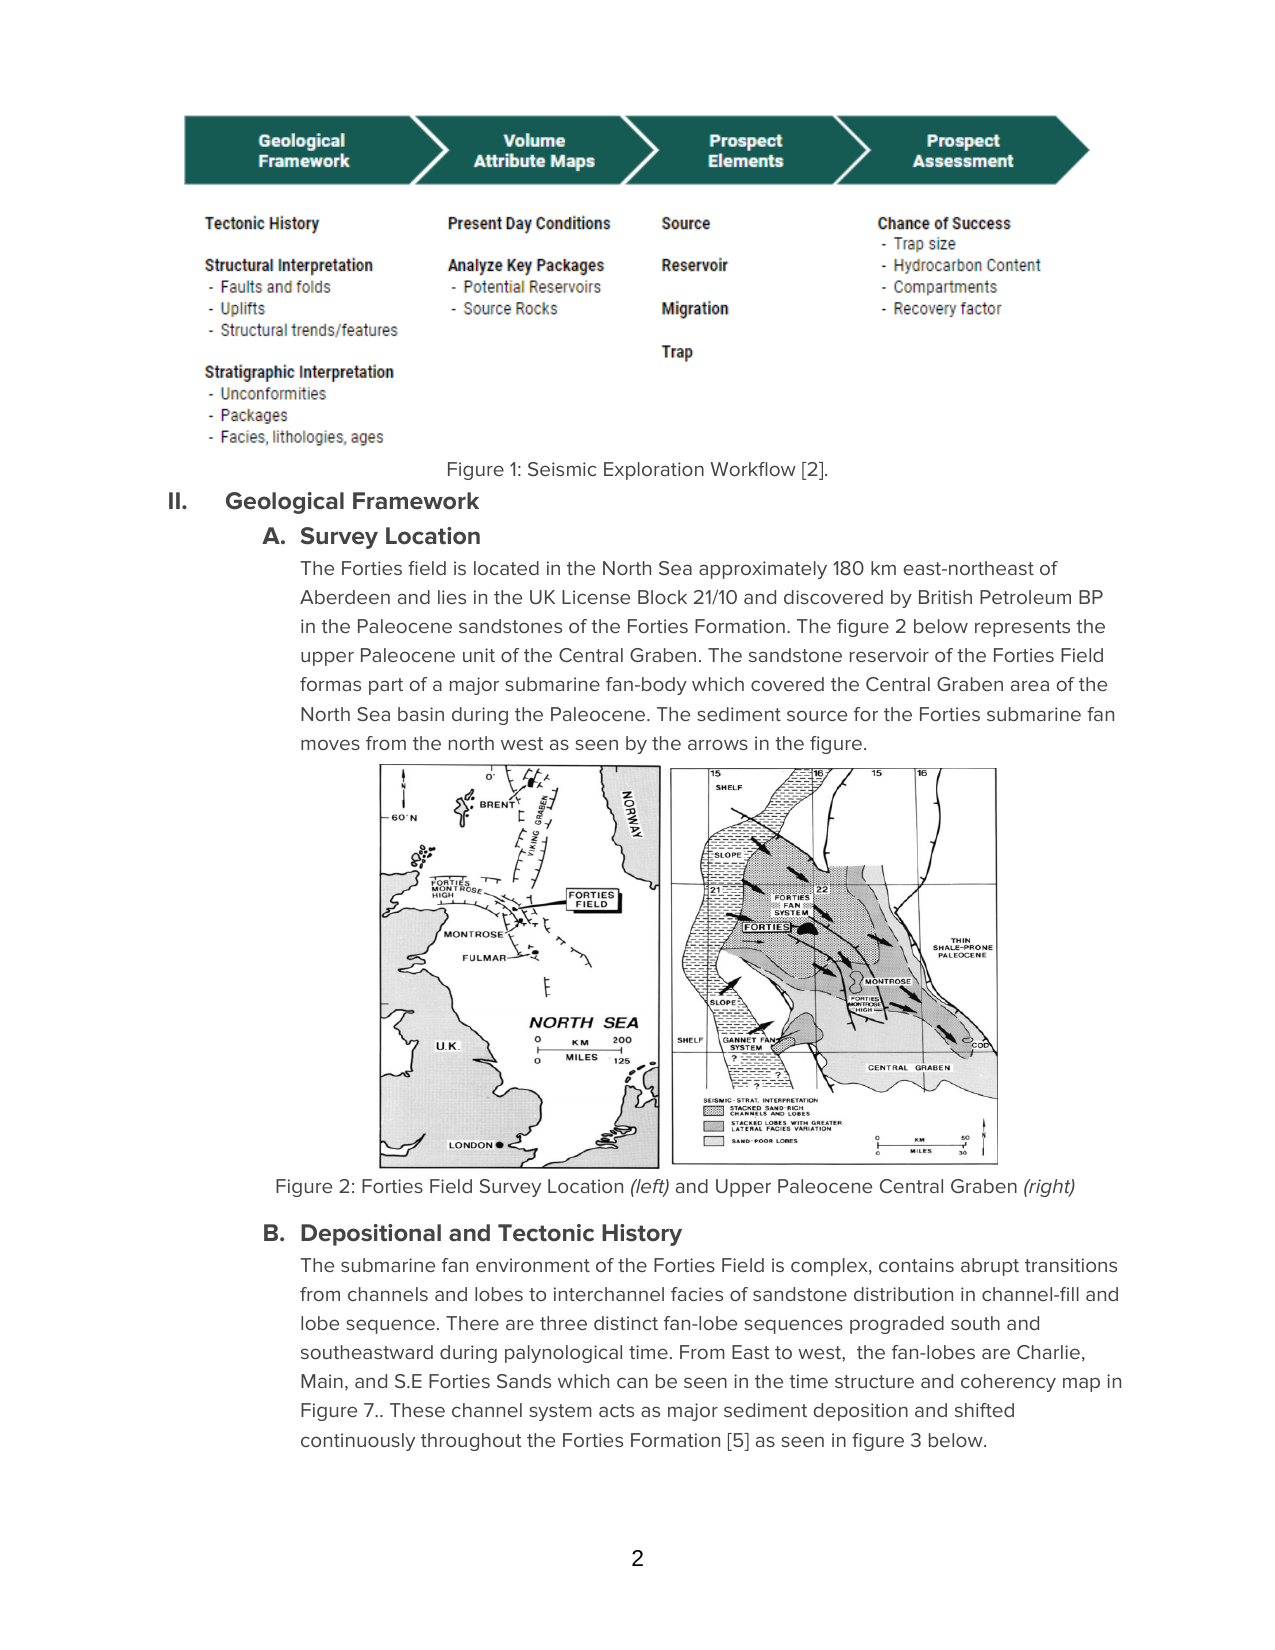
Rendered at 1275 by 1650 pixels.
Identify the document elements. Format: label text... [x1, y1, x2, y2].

list Geological Framework [187, 486, 1125, 517]
list Depositional and Tectonic History [262, 1218, 1125, 1248]
picture [375, 760, 1007, 1171]
list Survey Location [262, 521, 1125, 552]
picture [183, 105, 1092, 454]
text The submarine fan environment of the Forties Field is complex, contains abrupt transitions from channels and lobes to interchannel facies of sandstone distribution in channel-fill and lobe sequence. There are three distinct fan-lobe sequences prograded south and southeastward during palynological time. From East to west, the fan-lobes are Charlie, Main, and S.E Forties Sands which can be seen in the time structure and coherency map in Figure 7.. These channel system acts as major sediment deposition and shifted continuously throughout the Forties Formation [5] as seen in figure 3 below. [300, 1253, 1125, 1453]
text Figure 2: Forties Field Survey Location (left) and Upper Paleocene Central Graben (right) [150, 1174, 1125, 1199]
text The Forties field is located in the North Sea approximately 180 km east-northeast of Aberdeen and lies in the UK License Block 21/10 and discovered by British Petroleum BP in the Paleocene sandstones of the Forties Formation. The figure 2 below represents the upper Paleocene unit of the Central Graben. The sandstone reservoir of the Forties Field formas part of a major submarine fan-body which covered the Central Graben area of the North Sea basin during the Paleocene. The sediment source for the Forties submarine fan moves from the north west as seen by the arrows in the figure. [300, 556, 1125, 756]
text Figure 1: Seismic Exploration Workflow [2]. [150, 457, 1125, 482]
